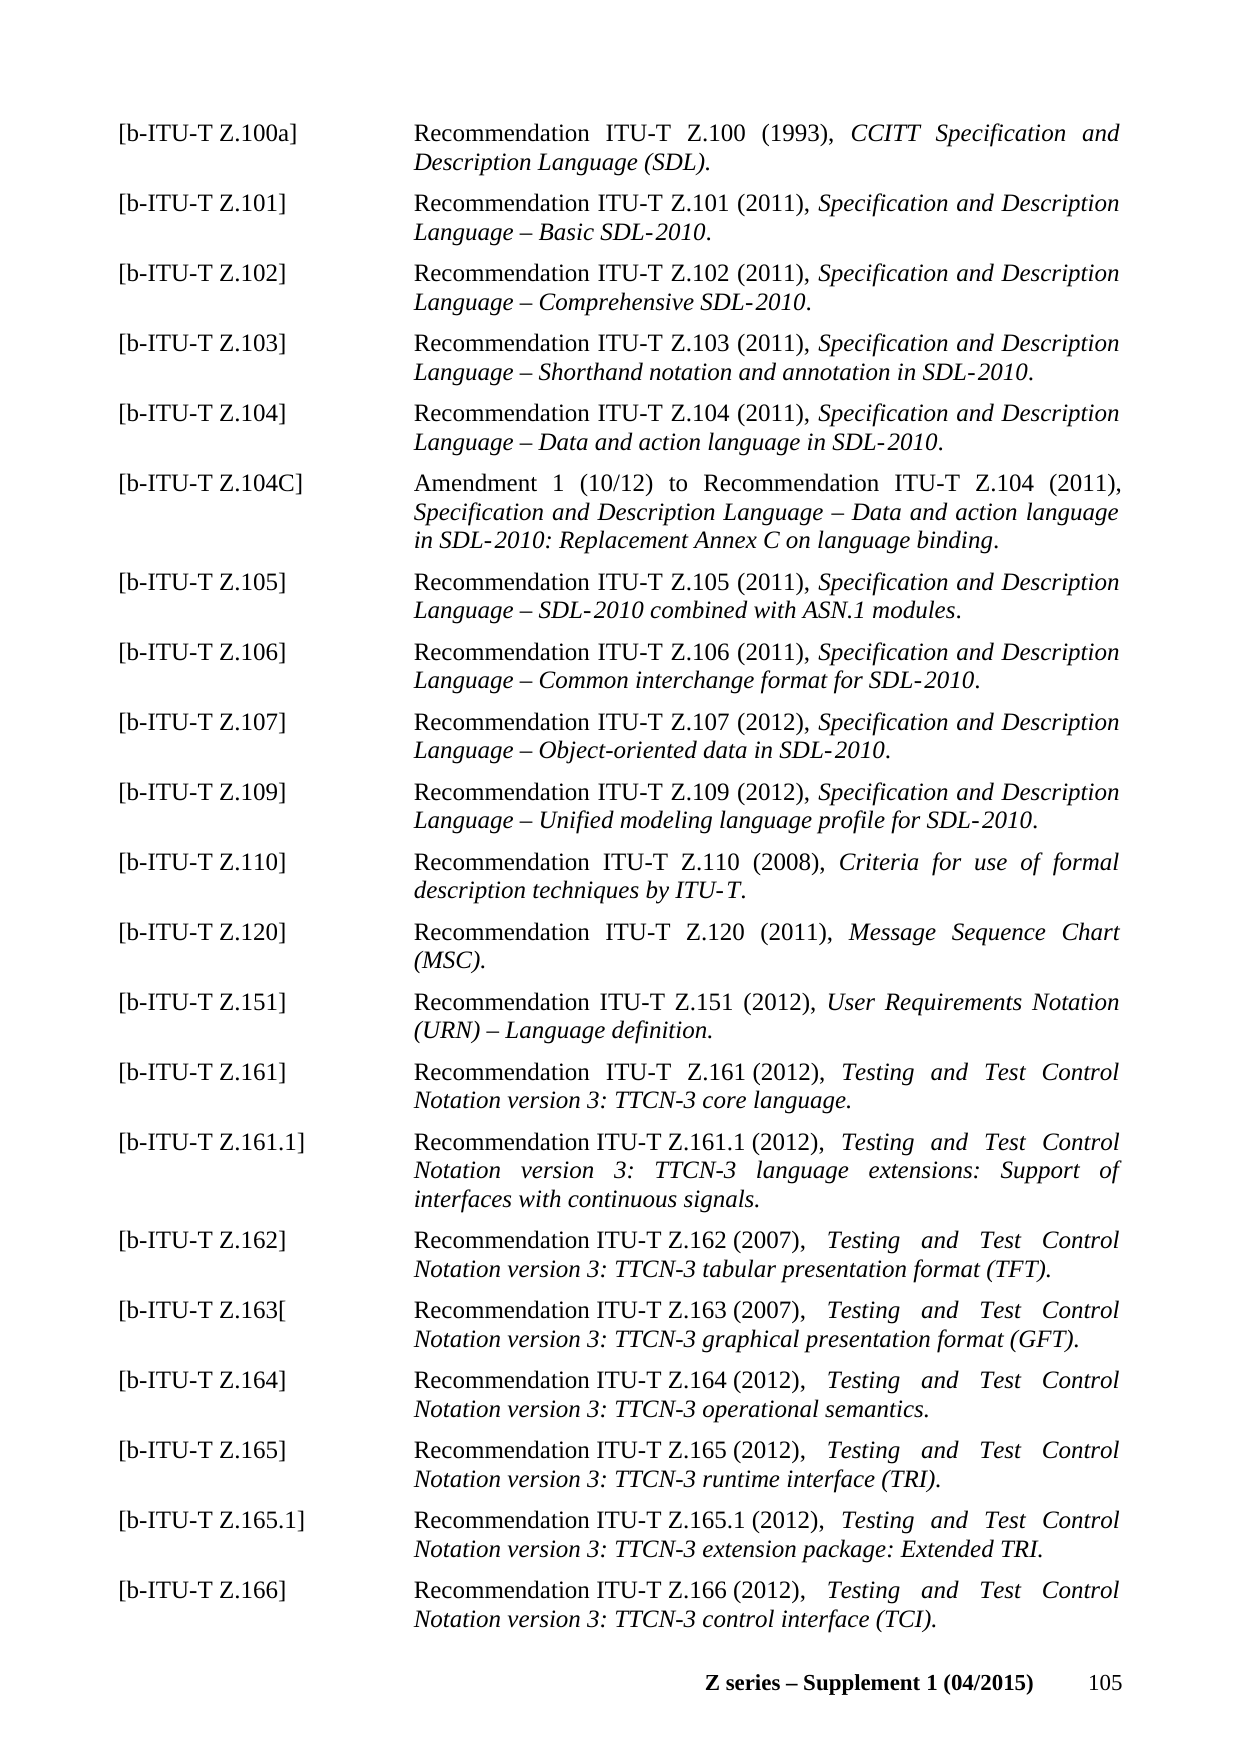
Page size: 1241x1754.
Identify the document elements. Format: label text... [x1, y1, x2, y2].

text [b-ITU-T Z.166] Recommendation ITU-T Z.166 (2012), Testing and Test Control Notation version 3: TTCN-3 control interface (TCI). [118, 1576, 1122, 1633]
text [b-ITU-T Z.100a] Recommendation ITU-T Z.100 (1993), CCITT Specification and Description Language (SDL). [118, 118, 1122, 176]
text [b-ITU-T Z.107] Recommendation ITU-T Z.107 (2012), Specification and Description Language – Object-oriented data in SDL-2010. [118, 707, 1122, 764]
text [b-ITU-T Z.120] Recommendation ITU-T Z.120 (2011), Message Sequence Chart (MSC). [118, 917, 1122, 974]
text [b-ITU-T Z.162] Recommendation ITU-T Z.162 (2007), Testing and Test Control Notation version 3: TTCN-3 tabular presentation format (TFT). [118, 1226, 1122, 1283]
text [b-ITU-T Z.102] Recommendation ITU-T Z.102 (2011), Specification and Description Language – Comprehensive SDL-2010. [118, 258, 1122, 316]
text [b-ITU-T Z.161] Recommendation ITU-T Z.161 (2012), Testing and Test Control Notation version 3: TTCN-3 core language. [118, 1057, 1122, 1114]
text [b-ITU-T Z.161.1] Recommendation ITU-T Z.161.1 (2012), Testing and Test Control Notation version 3: TTCN-3 language extensions: Support of interfaces with continuous signals. [118, 1127, 1122, 1213]
text [b-ITU-T Z.165.1] Recommendation ITU-T Z.165.1 (2012), Testing and Test Control Notation version 3: TTCN-3 extension package: Extended TRI. [118, 1506, 1122, 1563]
text [b-ITU-T Z.104] Recommendation ITU-T Z.104 (2011), Specification and Description Language – Data and action language in SDL-2010. [118, 398, 1122, 456]
text [b-ITU-T Z.101] Recommendation ITU-T Z.101 (2011), Specification and Description Language – Basic SDL-2010. [118, 188, 1122, 246]
text [b-ITU-T Z.165] Recommendation ITU-T Z.165 (2012), Testing and Test Control Notation version 3: TTCN-3 runtime interface (TRI). [118, 1436, 1122, 1493]
text [b-ITU-T Z.103] Recommendation ITU-T Z.103 (2011), Specification and Description Language – Shorthand notation and annotation in SDL-2010. [118, 328, 1122, 386]
text [b-ITU-T Z.151] Recommendation ITU-T Z.151 (2012), User Requirements Notation (URN) – Language definition. [118, 987, 1122, 1044]
text [b-ITU-T Z.104C] Amendment 1 (10/12) to Recommendation ITU-T Z.104 (2011), Specification and Description Language – Data and action language in SDL-2010: Replacement Annex C on language binding. [118, 468, 1122, 554]
text [b-ITU-T Z.163[ Recommendation ITU-T Z.163 (2007), Testing and Test Control Notation version 3: TTCN-3 graphical presentation format (GFT). [118, 1296, 1122, 1353]
text [b-ITU-T Z.164] Recommendation ITU-T Z.164 (2012), Testing and Test Control Notation version 3: TTCN-3 operational semantics. [118, 1366, 1122, 1423]
text [b-ITU-T Z.105] Recommendation ITU-T Z.105 (2011), Specification and Description Language – SDL-2010 combined with ASN.1 modules. [118, 567, 1122, 624]
text [b-ITU-T Z.106] Recommendation ITU-T Z.106 (2011), Specification and Description Language – Common interchange format for SDL-2010. [118, 637, 1122, 694]
text [b-ITU-T Z.110] Recommendation ITU-T Z.110 (2008), Criteria for use of formal description techniques by ITU-T. [118, 847, 1122, 904]
text [b-ITU-T Z.109] Recommendation ITU-T Z.109 (2012), Specification and Description Language – Unified modeling language profile for SDL-2010. [118, 777, 1122, 834]
